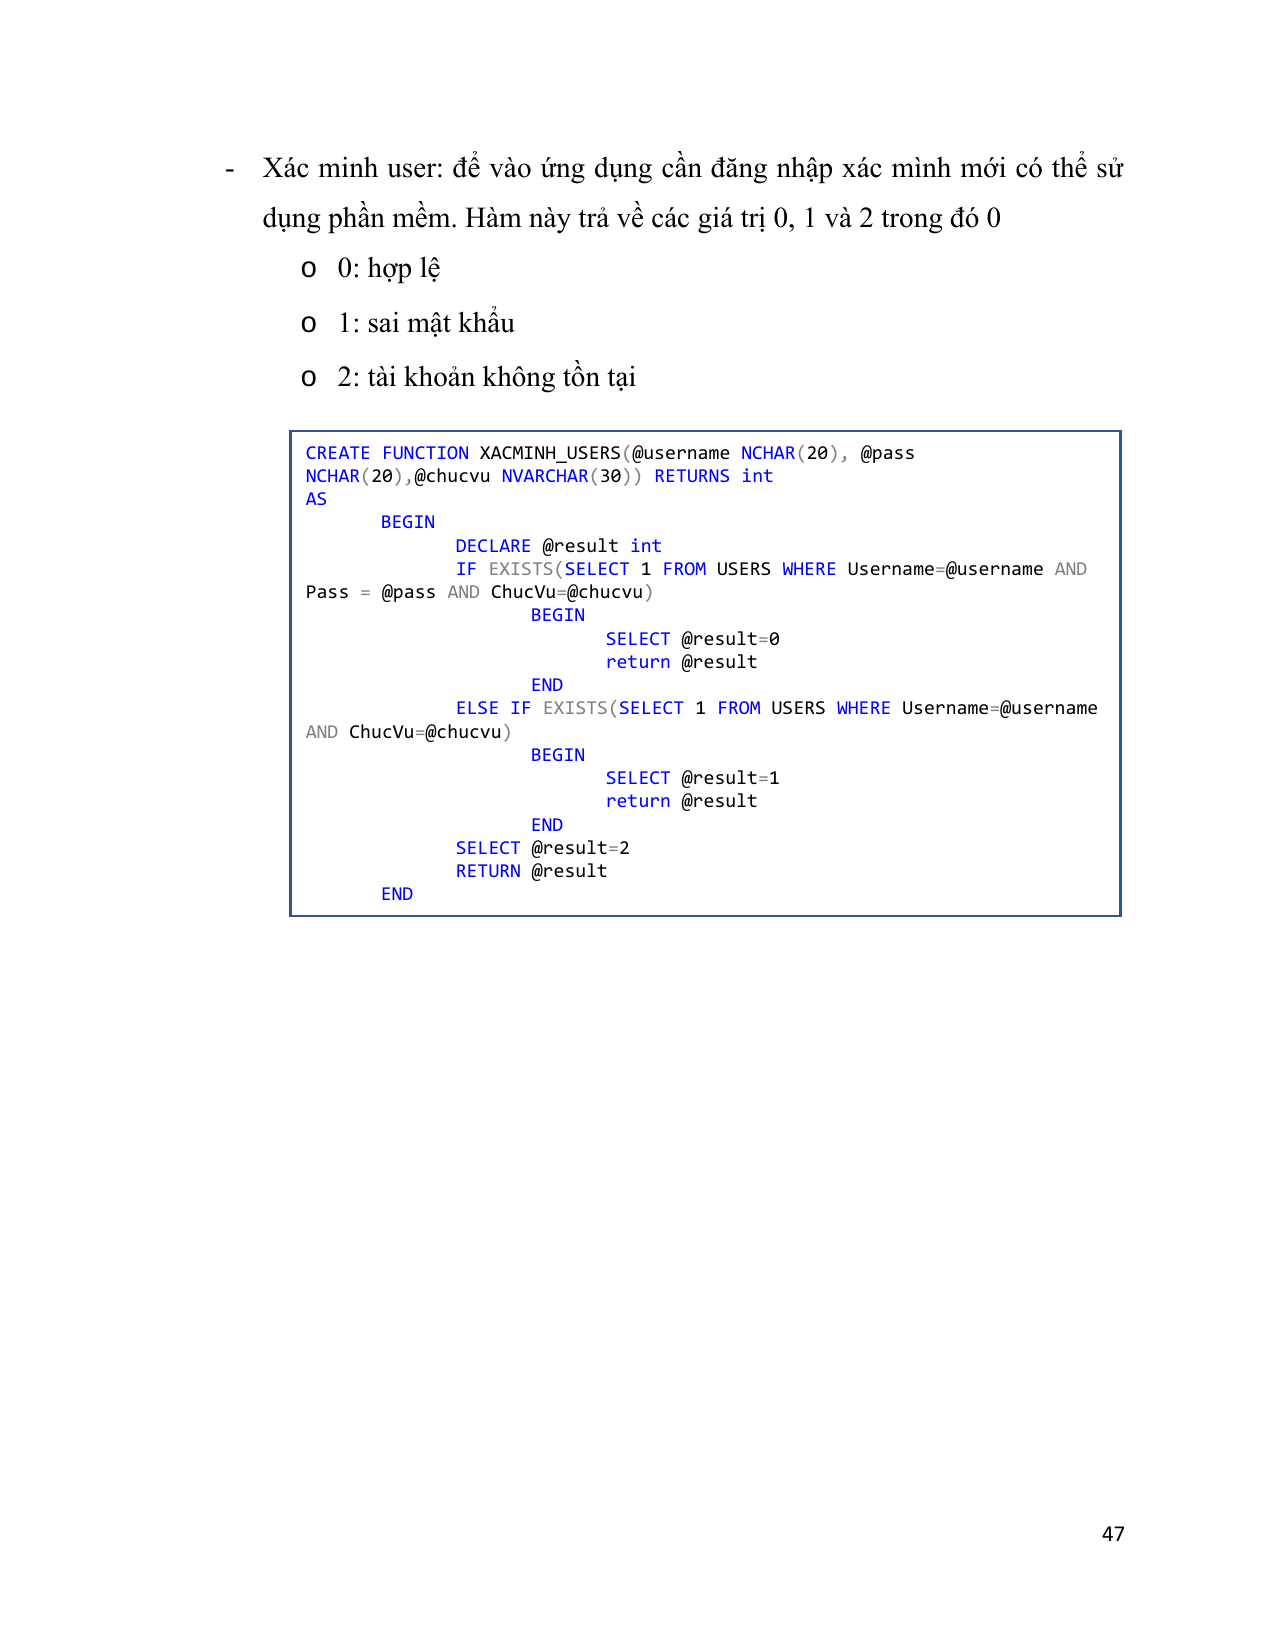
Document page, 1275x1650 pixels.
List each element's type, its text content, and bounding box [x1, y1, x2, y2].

list 0: hợp lệ [300, 251, 1125, 287]
list 2: tài khoản không tồn tại [300, 359, 1125, 395]
list 1: sai mật khẩu [300, 305, 1125, 341]
list Xác minh user: để vào ứng dụng cần đăng nhập xác mình mới có thể sử dụng phần mềm. Hàm này trả về các giá trị 0, 1 và 2 trong đó 0 [225, 150, 1125, 234]
